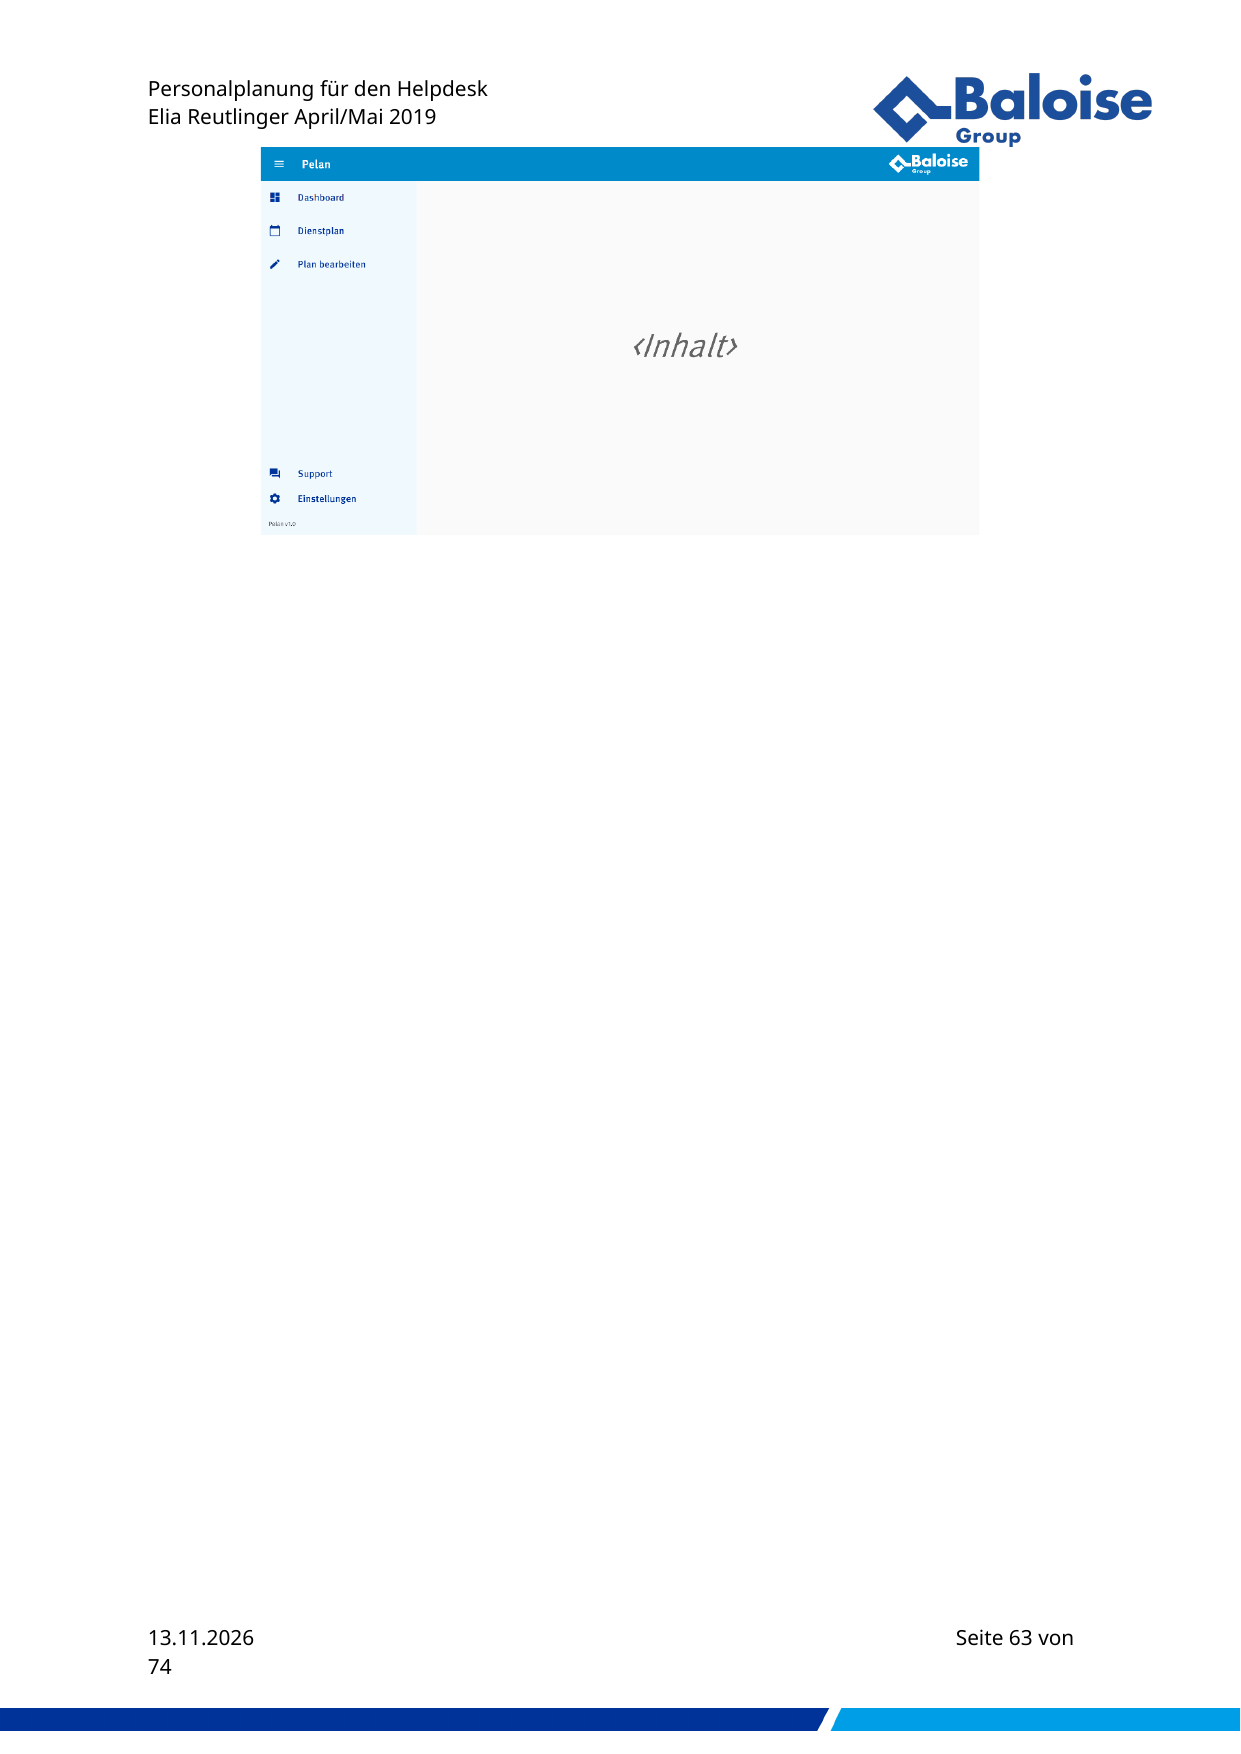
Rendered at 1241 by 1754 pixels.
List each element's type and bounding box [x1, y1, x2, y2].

picture [953, 160, 962, 166]
picture [0, 1708, 1241, 1733]
picture [260, 182, 980, 535]
picture [913, 154, 935, 166]
picture [890, 156, 910, 171]
picture [873, 73, 1152, 147]
